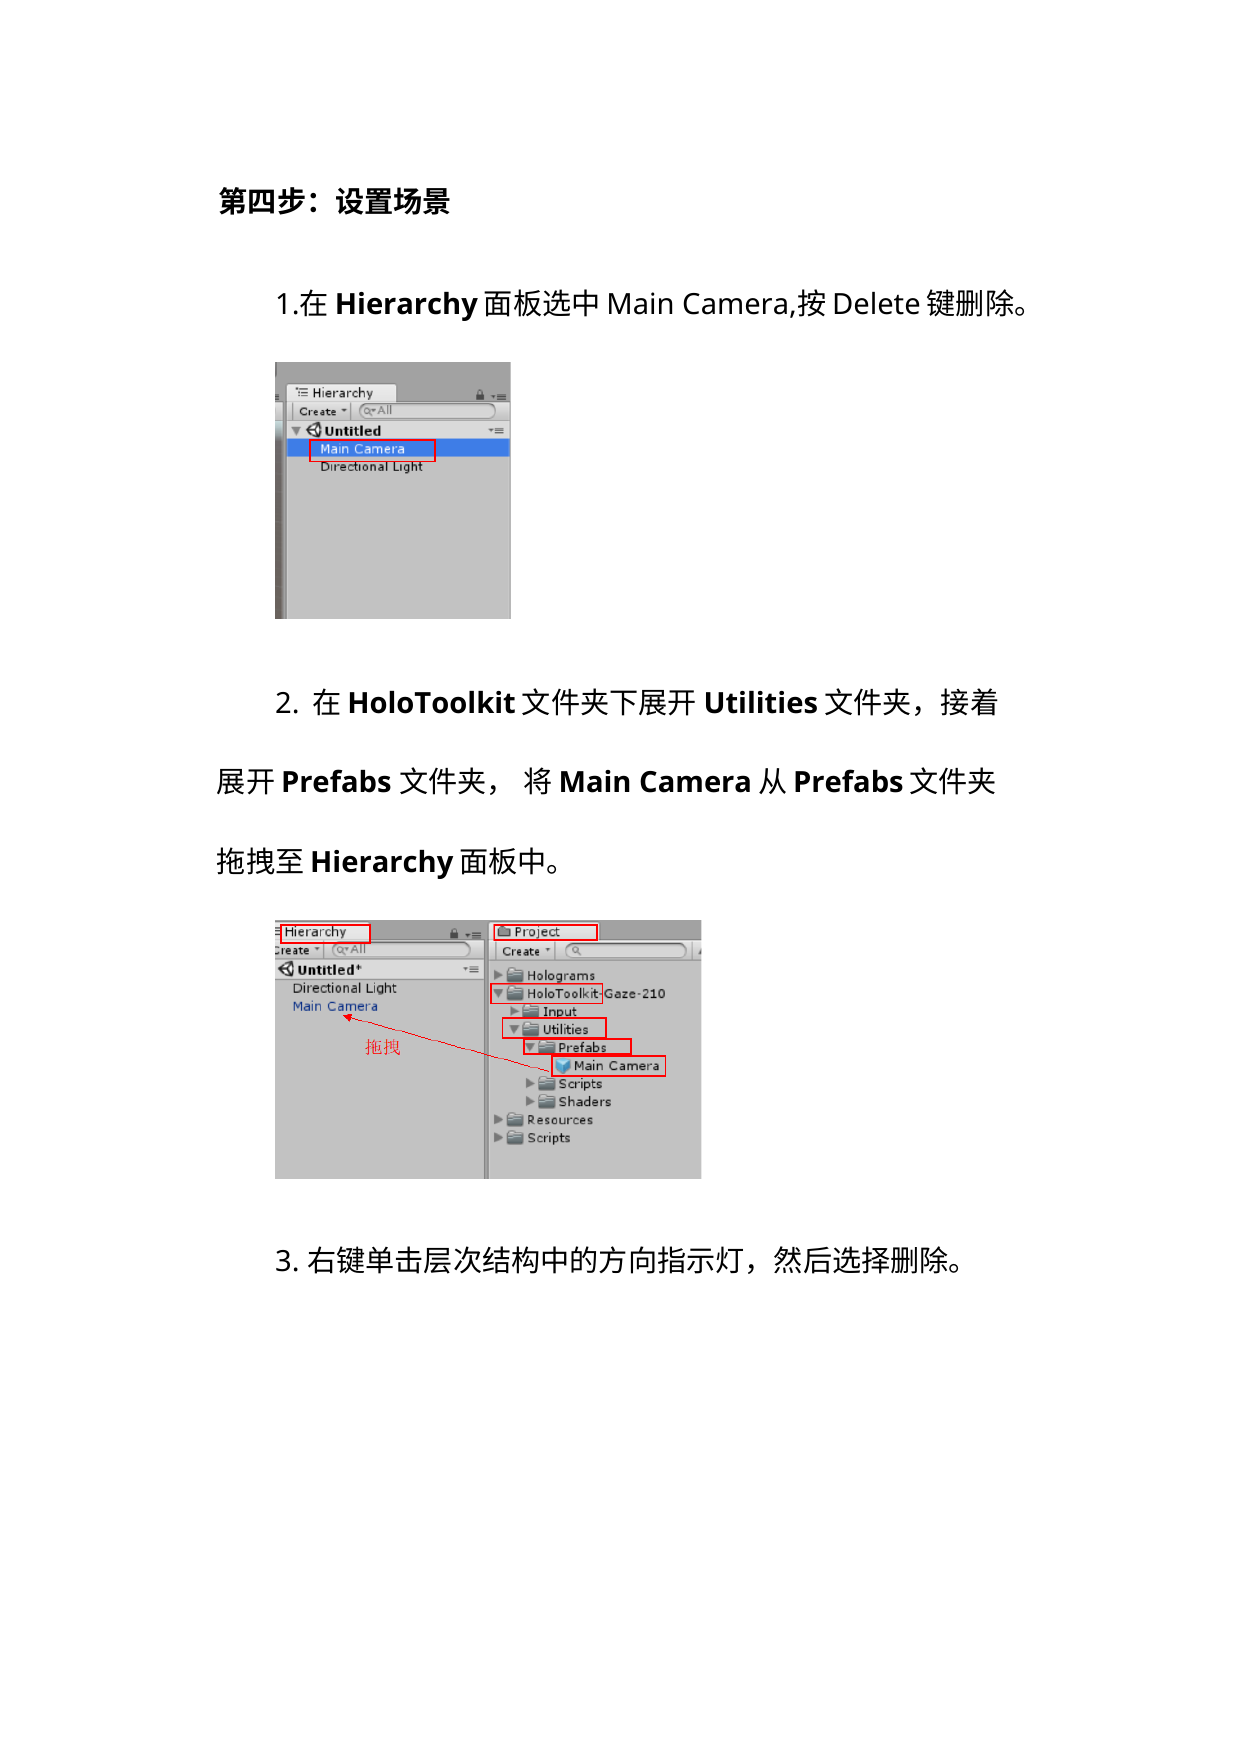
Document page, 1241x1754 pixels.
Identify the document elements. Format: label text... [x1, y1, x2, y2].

picture [275, 362, 511, 619]
text 2. 在HoloToolkit文件夹下展开 Utilities文件夹，接着展开Prefabs 文件夹， 将Main Camera从Prefabs文件夹拖拽至Hierarchy面板中。 [217, 661, 1023, 899]
text 3. 右键单击层次结构中的方向指示灯，然后选择删除。 [217, 1219, 1023, 1298]
subtitle 第四步：设置场景 [198, 161, 1023, 240]
text 1.在Hierarchy面板选中Main Camera,按Delete键删除。 [217, 262, 1023, 342]
picture [275, 920, 702, 1179]
